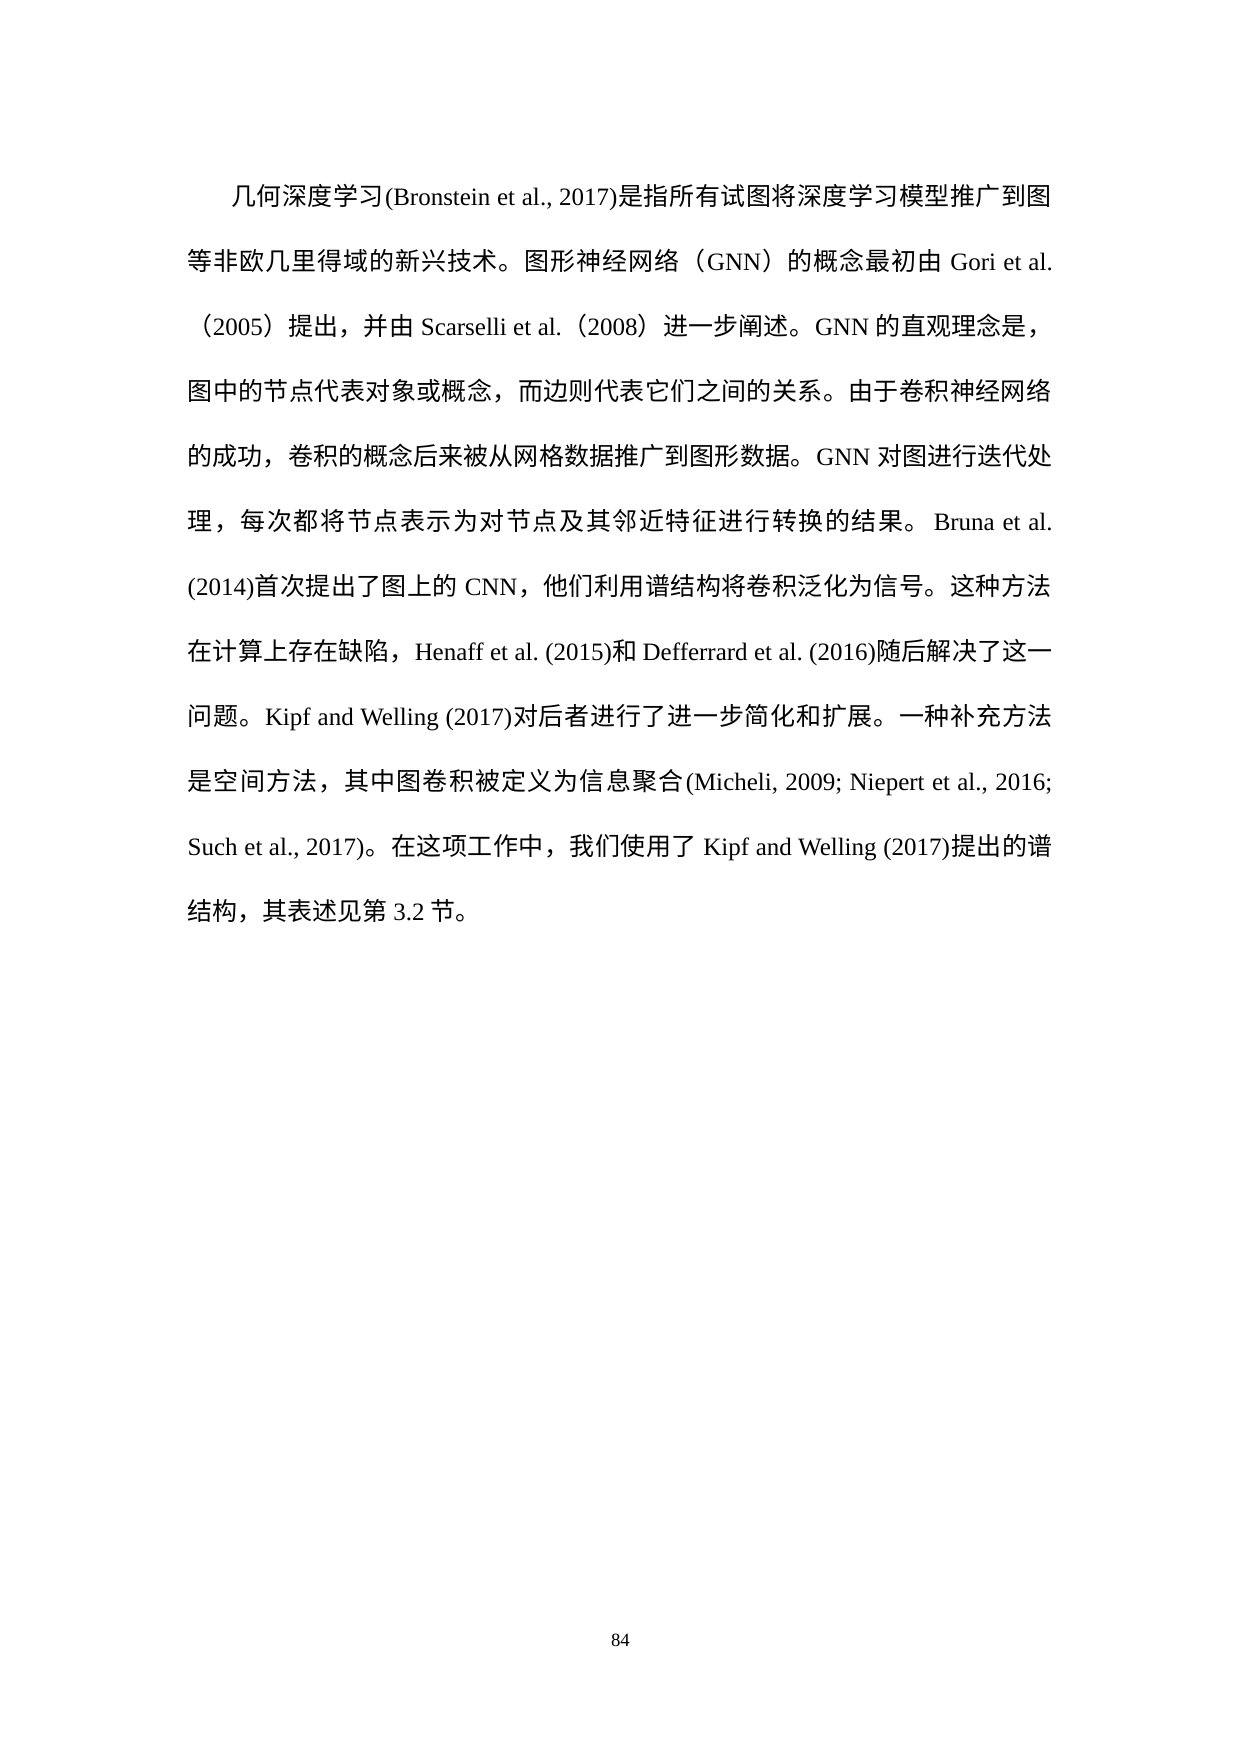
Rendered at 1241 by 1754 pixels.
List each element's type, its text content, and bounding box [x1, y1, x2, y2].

text 几何深度学习(Bronstein et al., 2017)是指所有试图将深度学习模型推广到图等非欧几里得域的新兴技术。图形神经网络（GNN）的概念最初由 Gori et al.（2005）提出，并由 Scarselli et al.（2008）进一步阐述。GNN 的直观理念是，图中的节点代表对象或概念，而边则代表它们之间的关系。由于卷积神经网络的成功，卷积的概念后来被从网格数据推广到图形数据。GNN 对图进行迭代处理，每次都将节点表示为对节点及其邻近特征进行转换的结果。Bruna et al. (2014)首次提出了图上的 CNN，他们利用谱结构将卷积泛化为信号。这种方法在计算上存在缺陷，Henaff et al. (2015)和Defferrard et al. (2016)随后解决了这一问题。Kipf and Welling (2017)对后者进行了进一步简化和扩展。一种补充方法是空间方法，其中图卷积被定义为信息聚合(Micheli, 2009; Niepert et al., 2016; Such et al., 2017)。在这项工作中，我们使用了Kipf and Welling (2017)提出的谱结构，其表述见第 3.2 节。 [187, 162, 1053, 942]
